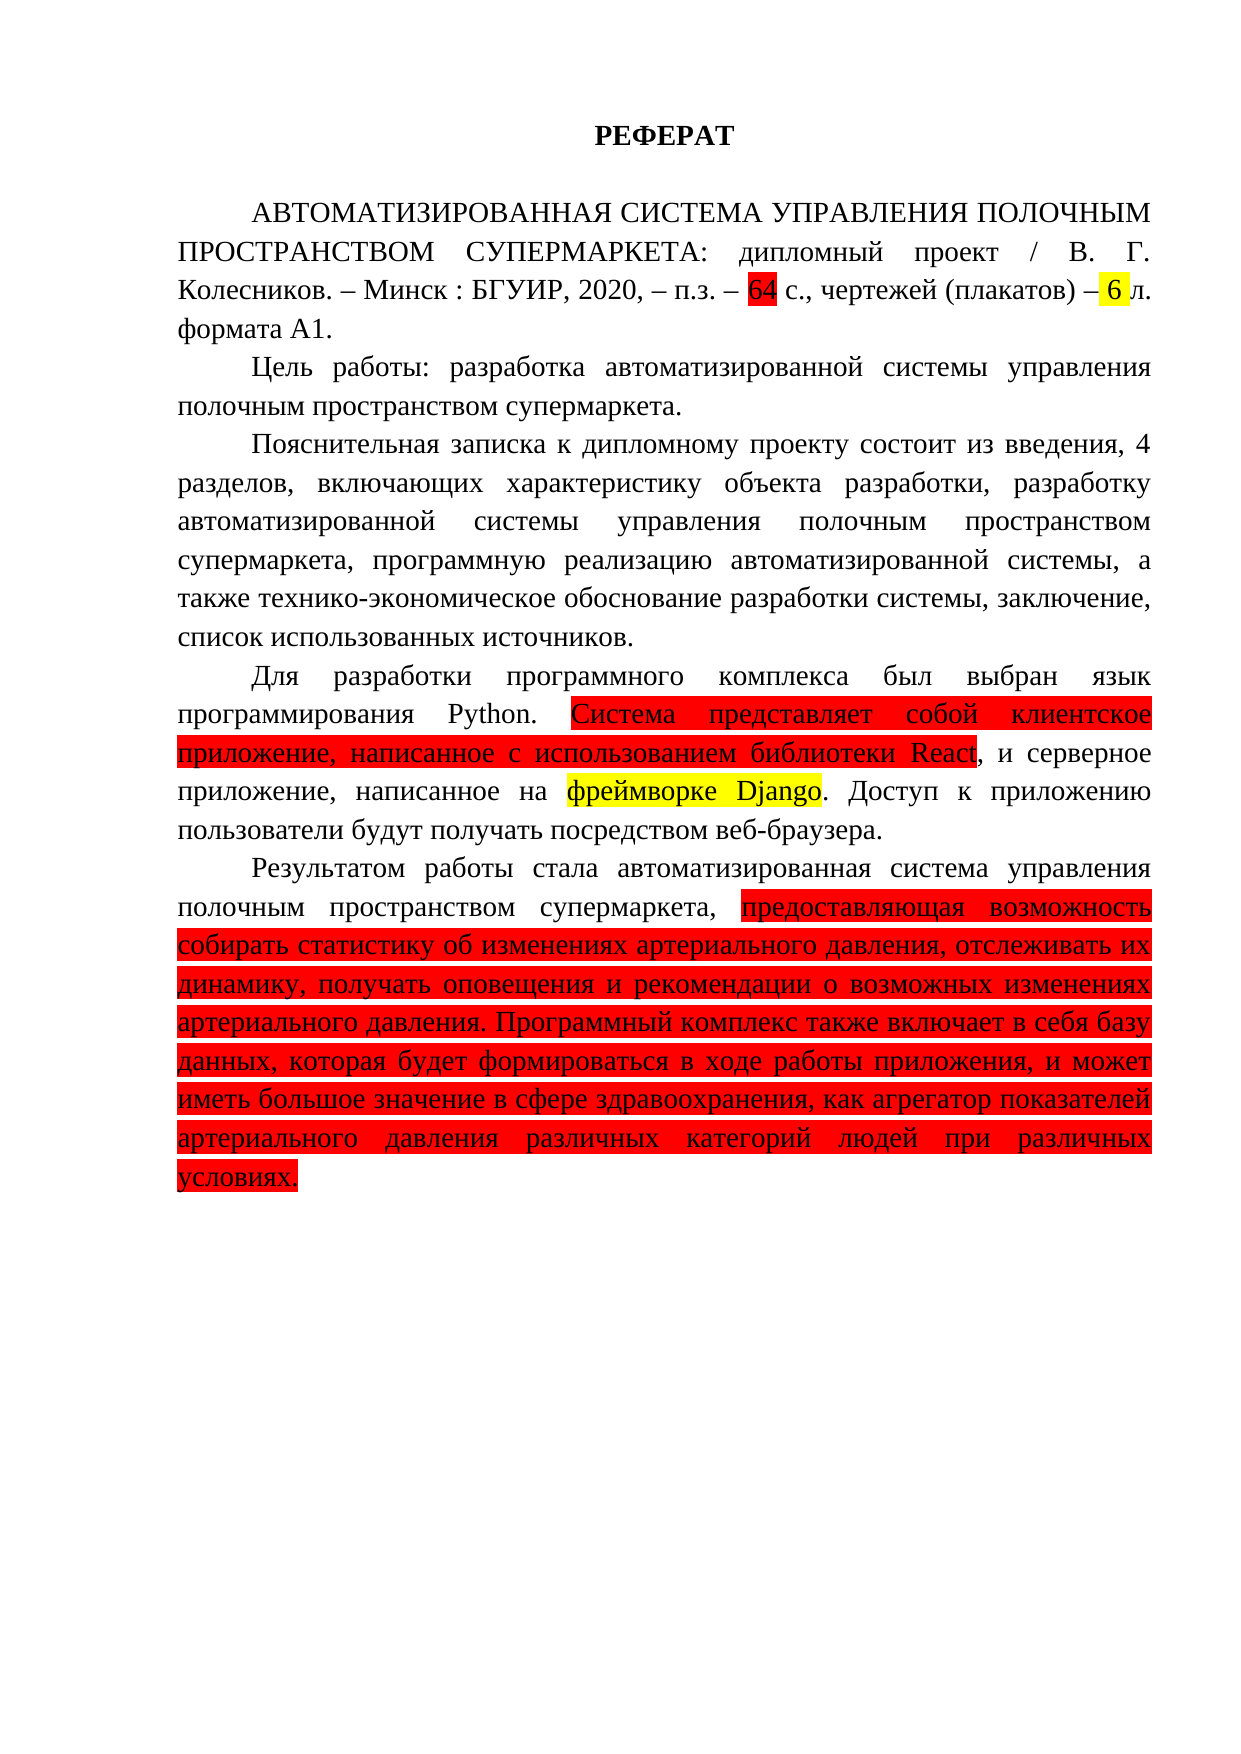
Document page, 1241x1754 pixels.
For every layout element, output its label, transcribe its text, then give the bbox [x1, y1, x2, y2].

text РЕФЕРАТ [177, 118, 1152, 152]
text Пояснительная записка к дипломному проекту состоит из введения, 4 разделов, включающих характеристику объекта разработки, разработку автоматизированной системы управления полочным пространством супермаркета, программную реализацию автоматизированной системы, а также технико-экономическое обоснование разработки системы, заключение, список использованных источников. [177, 426, 1152, 653]
text АВТОМАТИЗИРОВАННАЯ СИСТЕМА УПРАВЛЕНИЯ ПОЛОЧНЫМ ПРОСТРАНСТВОМ СУПЕРМАРКЕТА: дипломный проект / В. Г. Колесников. – Минск : БГУИР, 2020, – п.з. – 64 с., чертежей (плакатов) – 6 л. формата А1. [177, 195, 1152, 344]
text Результатом работы стала автоматизированная система управления полочным пространством супермаркета, предоставляющая возможность собирать статистику об изменениях артериального давления, отслеживать их динамику, получать оповещения и рекомендации о возможных изменениях артериального давления. Программный комплекс также включает в себя базу данных, которая будет формироваться в ходе работы приложения, и может иметь большое значение в сфере здравоохранения, как агрегатор показателей артериального давления различных категорий людей при различных условиях. [177, 1154, 1152, 1192]
text Цель работы: разработка автоматизированной системы управления полочным пространством супермаркета. [177, 349, 1152, 421]
text Результатом работы стала автоматизированная система управления полочным пространством супермаркета, предоставляющая возможность собирать статистику об изменениях артериального давления, отслеживать их динамику, получать оповещения и рекомендации о возможных изменениях артериального давления. Программный комплекс также включает в себя базу данных, которая будет формироваться в ходе работы приложения, и может иметь большое значение в сфере здравоохранения, как агрегатор показателей артериального давления различных категорий людей при различных условиях. [177, 850, 1152, 928]
text Для разработки программного комплекса был выбран язык программирования Python. Система представляет собой клиентское приложение, написанное с использованием библиотеки React, и серверное приложение, написанное на фреймворке Django. Доступ к приложению пользователи будут получать посредством веб-браузера. [177, 658, 1152, 845]
